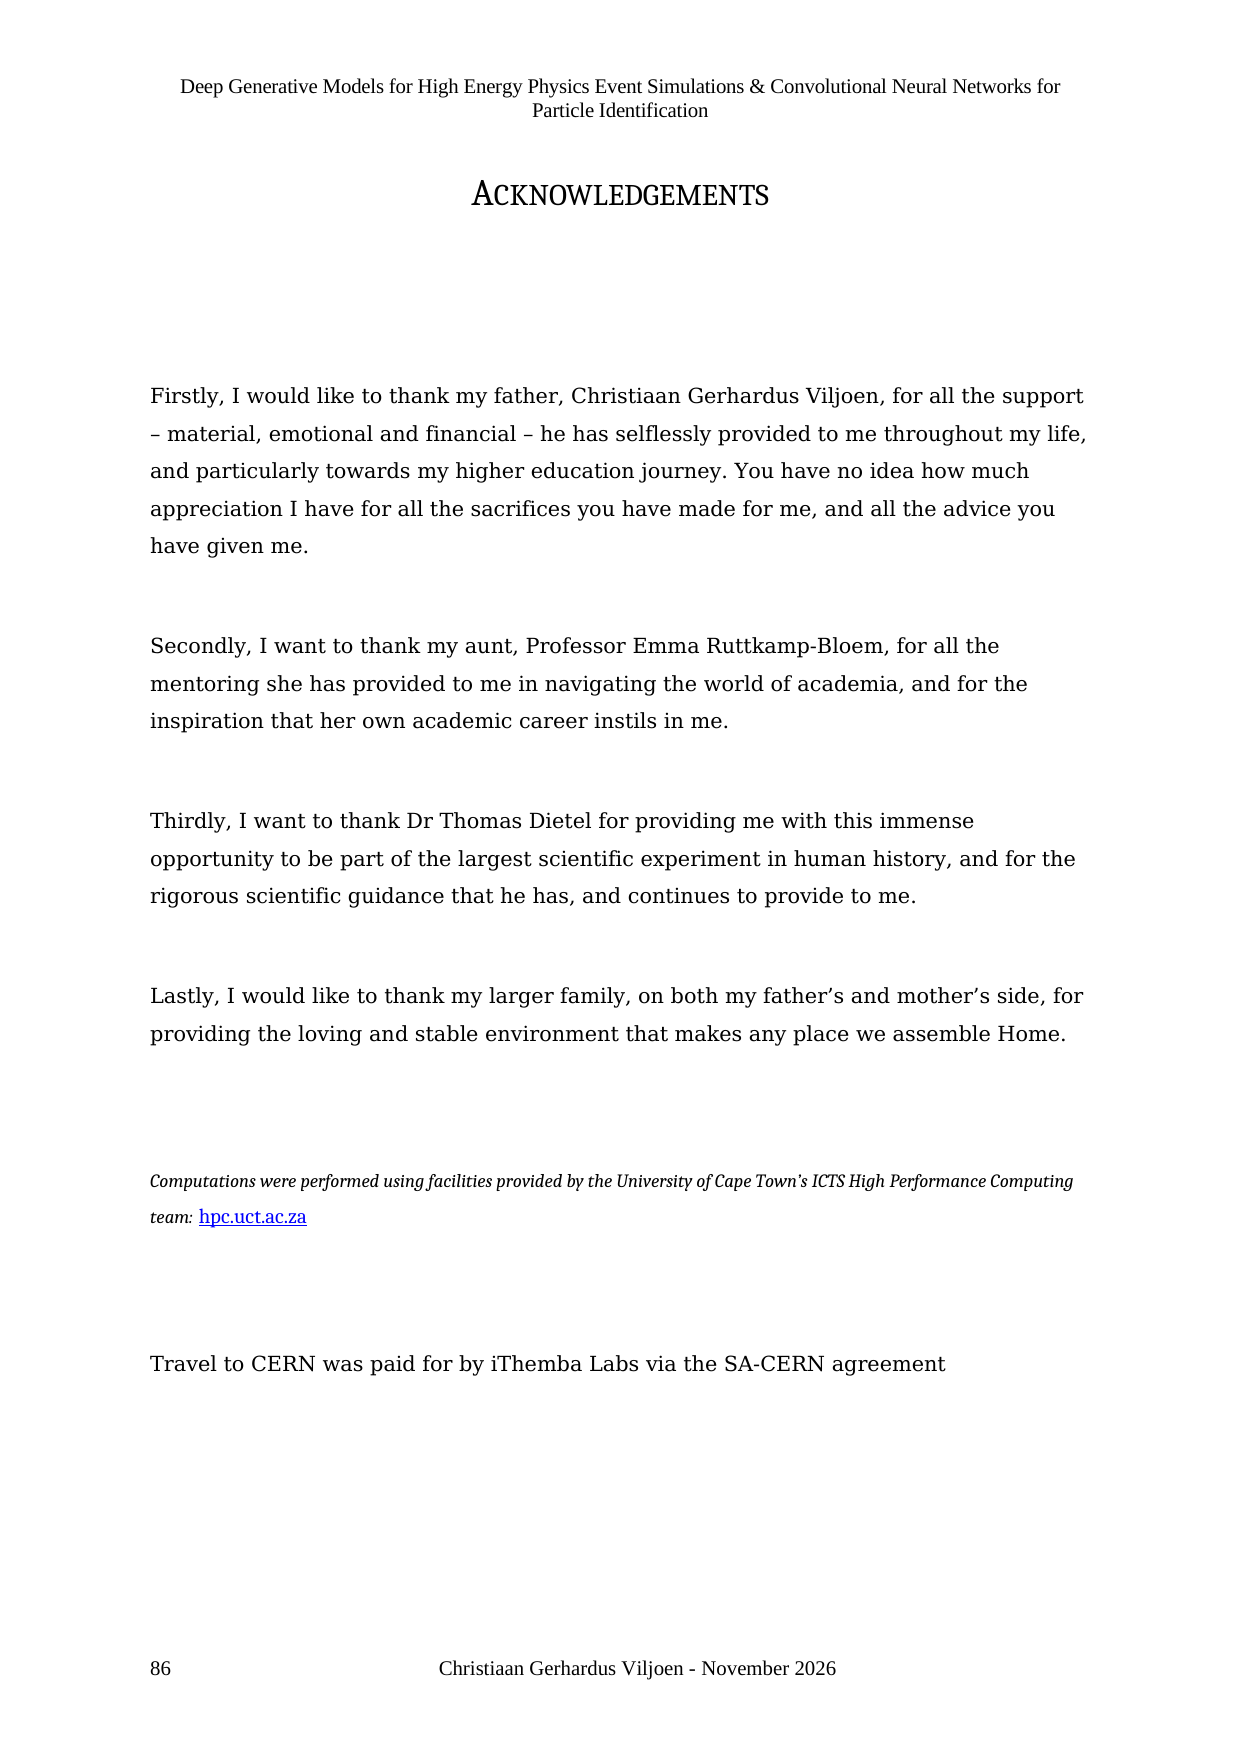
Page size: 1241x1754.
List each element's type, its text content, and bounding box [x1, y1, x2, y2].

text Travel to CERN was paid for by iThemba Labs via the SA-CERN agreement [150, 1351, 1090, 1376]
text Thirdly, I want to thank Dr Thomas Dietel for providing me with this immense opportunity to be part of the largest scientific experiment in human history, and for the rigorous scientific guidance that he has, and continues to provide to me. [150, 808, 1090, 908]
text Firstly, I would like to thank my father, Christiaan Gerhardus Viljoen, for all the support – material, emotional and financial – he has selflessly provided to me throughout my life, and particularly towards my higher education journey. You have no idea how much appreciation I have for all the sacrifices you have made for me, and all the advice you have given me. [150, 383, 1090, 558]
text Lastly, I would like to thank my larger family, on both my father’s and mother’s side, for providing the loving and stable environment that makes any place we assemble Home. [150, 983, 1090, 1046]
text Computations were performed using facilities provided by the University of Cape Town’s ICTS High Performance Computing team: hpc.uct.ac.za [150, 1171, 1090, 1228]
text Secondly, I want to thank my aunt, Professor Emma Ruttkamp-Bloem, for all the mentoring she has provided to me in navigating the world of academia, and for the inspiration that her own academic career instils in me. [150, 633, 1090, 733]
subtitle Acknowledgements [150, 172, 1090, 215]
